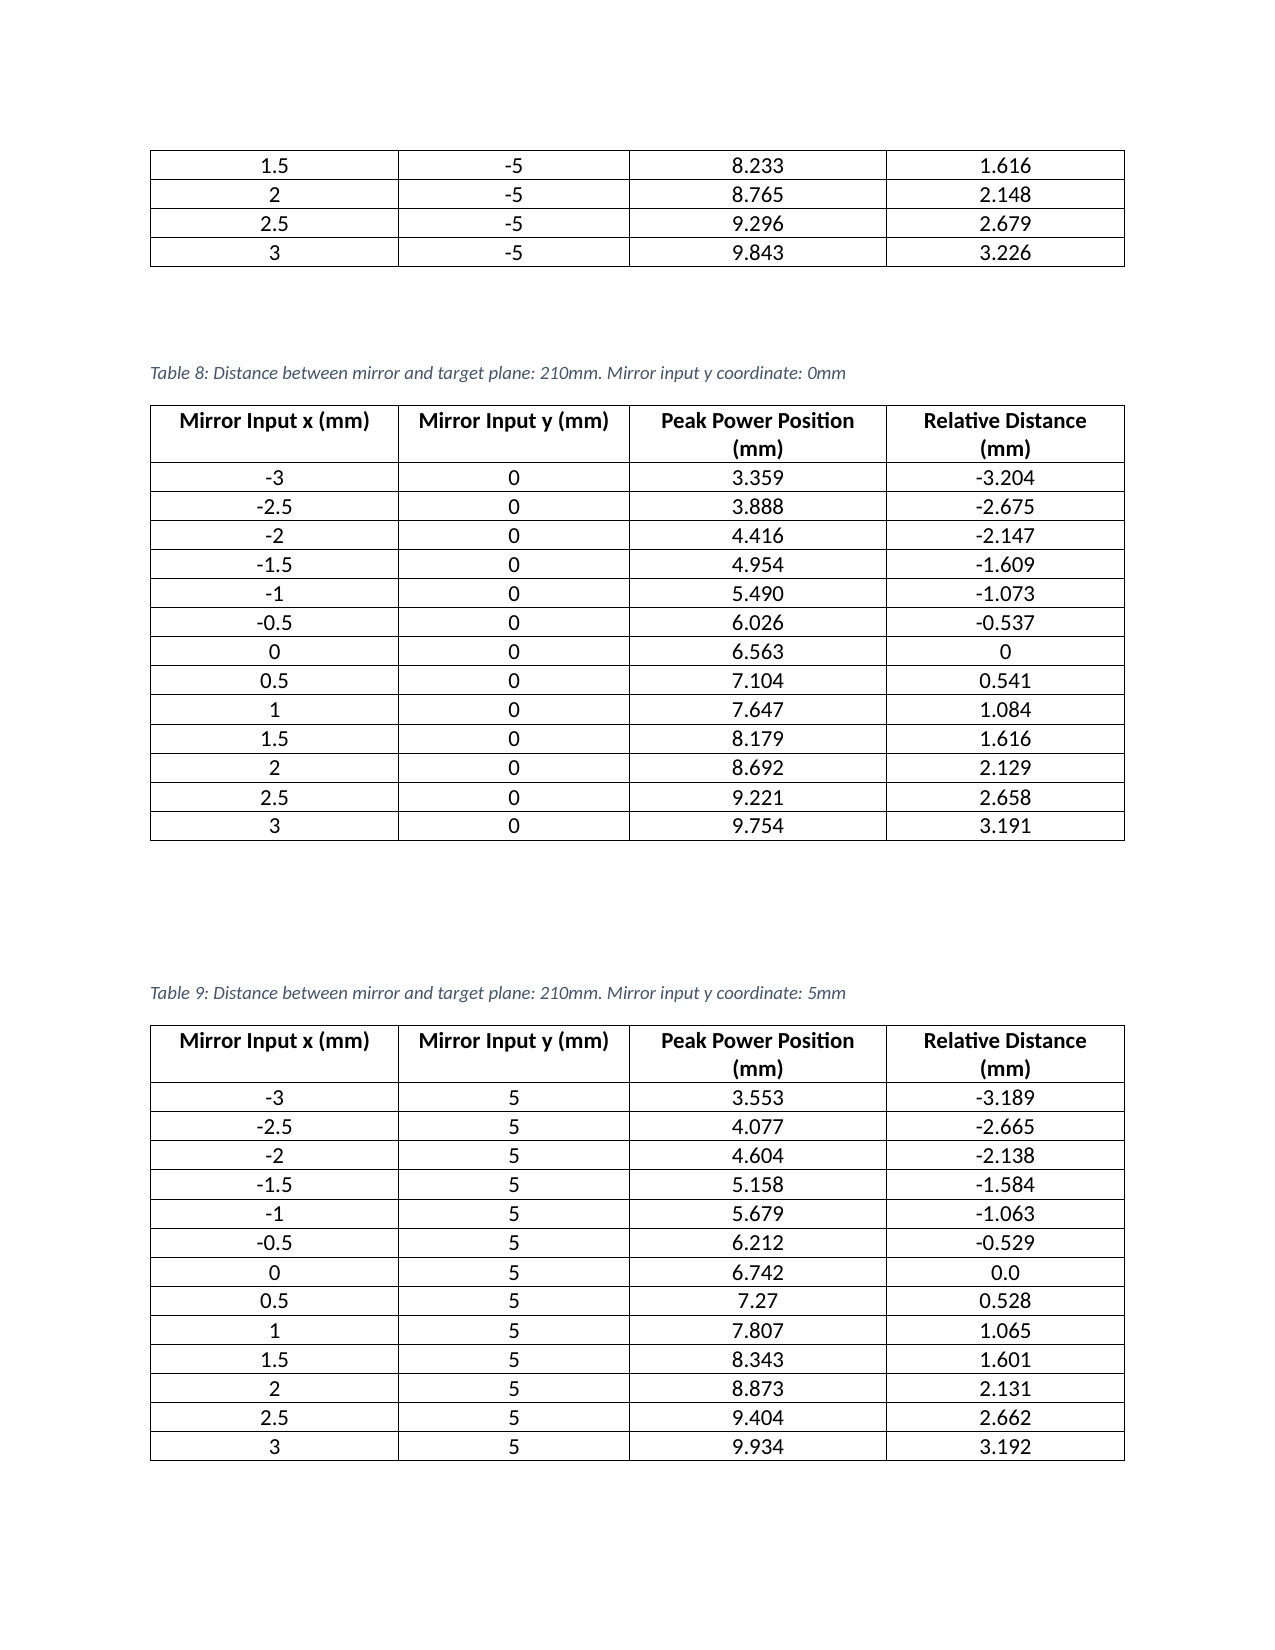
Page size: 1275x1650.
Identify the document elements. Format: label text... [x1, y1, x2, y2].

table_cell 5 [399, 1083, 629, 1111]
table_cell 0 [151, 1258, 398, 1286]
table_cell 1.5 [151, 1345, 398, 1373]
table_cell 5 [399, 1403, 629, 1431]
table_cell 6.212 [630, 1229, 886, 1257]
table_cell -5 [399, 209, 629, 237]
table_cell 0 [399, 695, 629, 723]
table_cell -1.063 [887, 1200, 1124, 1227]
table_cell -3 [151, 463, 398, 491]
table_header Peak Power Position (mm) [630, 1026, 886, 1082]
table_cell 9.843 [630, 238, 886, 266]
table_cell 2 [151, 754, 398, 782]
table_cell 9.934 [630, 1432, 886, 1460]
table_cell -2.147 [887, 521, 1124, 549]
table_cell 2.131 [887, 1374, 1124, 1402]
table_cell 8.765 [630, 180, 886, 208]
table_cell 8.179 [630, 725, 886, 752]
table_cell 2 [151, 1374, 398, 1402]
table_cell -5 [399, 180, 629, 208]
table_cell 2.148 [887, 180, 1124, 208]
table_cell -1.5 [151, 550, 398, 578]
table_cell 0 [399, 579, 629, 607]
table_cell 0 [399, 463, 629, 491]
table_cell -3.189 [887, 1083, 1124, 1111]
table_cell 6.742 [630, 1258, 886, 1286]
table_cell -1.5 [151, 1170, 398, 1198]
table_cell 7.807 [630, 1316, 886, 1344]
table_cell 8.692 [630, 754, 886, 782]
table_cell 3.888 [630, 492, 886, 520]
table_cell 4.604 [630, 1141, 886, 1169]
table_cell 0 [399, 637, 629, 665]
table_cell 3.226 [887, 238, 1124, 266]
table_cell 7.27 [630, 1287, 886, 1315]
table_cell 5 [399, 1432, 629, 1460]
table_cell -0.5 [151, 1229, 398, 1257]
table_cell 6.026 [630, 608, 886, 636]
table_cell 0 [399, 754, 629, 782]
table_cell 1.065 [887, 1316, 1124, 1344]
table_cell 3.192 [887, 1432, 1124, 1460]
table_cell 3.553 [630, 1083, 886, 1111]
table_cell 3 [151, 238, 398, 266]
table_cell 0.0 [887, 1258, 1124, 1286]
table_cell 9.404 [630, 1403, 886, 1431]
table_cell 8.873 [630, 1374, 886, 1402]
table_cell -2.138 [887, 1141, 1124, 1169]
table_cell 5.158 [630, 1170, 886, 1198]
table_cell -2 [151, 1141, 398, 1169]
table_cell 1.084 [887, 695, 1124, 723]
table_cell 0.5 [151, 1287, 398, 1315]
table_cell -1.609 [887, 550, 1124, 578]
table_cell 1.5 [151, 725, 398, 752]
table_cell 3 [151, 1432, 398, 1460]
table_cell 4.416 [630, 521, 886, 549]
table_cell 0 [887, 637, 1124, 665]
table_cell 2.662 [887, 1403, 1124, 1431]
table_cell 1.5 [151, 151, 398, 179]
table_cell 5 [399, 1345, 629, 1373]
table_header Relative Distance (mm) [887, 1026, 1124, 1082]
table_cell -5 [399, 238, 629, 266]
table_header Relative Distance (mm) [887, 406, 1124, 462]
table_cell -1.584 [887, 1170, 1124, 1198]
table_cell 2.5 [151, 1403, 398, 1431]
table_cell -0.537 [887, 608, 1124, 636]
table_cell -1 [151, 1200, 398, 1227]
table_cell -2.5 [151, 492, 398, 520]
table_cell 2 [151, 180, 398, 208]
table_cell 4.077 [630, 1112, 886, 1140]
table_cell -2.665 [887, 1112, 1124, 1140]
table_cell 2.658 [887, 783, 1124, 811]
table_cell 5.679 [630, 1200, 886, 1227]
table_cell 3.359 [630, 463, 886, 491]
table_cell 3.191 [887, 812, 1124, 840]
table_cell 5 [399, 1316, 629, 1344]
table_cell -3 [151, 1083, 398, 1111]
table_cell 5 [399, 1112, 629, 1140]
table_cell 2.5 [151, 209, 398, 237]
table_cell 6.563 [630, 637, 886, 665]
table_cell -2.5 [151, 1112, 398, 1140]
table_cell 5.490 [630, 579, 886, 607]
table_header Peak Power Position (mm) [630, 406, 886, 462]
table_header Mirror Input x (mm) [151, 406, 398, 462]
table_cell 0.5 [151, 666, 398, 694]
table_cell 7.104 [630, 666, 886, 694]
table_header Mirror Input x (mm) [151, 1026, 398, 1082]
table_cell 1.601 [887, 1345, 1124, 1373]
table_header Mirror Input y (mm) [399, 1026, 629, 1082]
table_cell 1.616 [887, 151, 1124, 179]
table_cell 8.233 [630, 151, 886, 179]
table_cell 7.647 [630, 695, 886, 723]
table_cell 0 [399, 666, 629, 694]
table_cell 0 [151, 637, 398, 665]
table_cell 5 [399, 1170, 629, 1198]
table_cell 1 [151, 695, 398, 723]
table_cell 5 [399, 1141, 629, 1169]
table_cell -0.5 [151, 608, 398, 636]
table_cell 1.616 [887, 725, 1124, 752]
table_cell -1.073 [887, 579, 1124, 607]
table_cell 3 [151, 812, 398, 840]
table_cell 0 [399, 550, 629, 578]
table_cell -2 [151, 521, 398, 549]
table_cell -1 [151, 579, 398, 607]
table_cell 9.221 [630, 783, 886, 811]
table_cell -5 [399, 151, 629, 179]
table_cell 5 [399, 1200, 629, 1227]
table_cell 1 [151, 1316, 398, 1344]
table_cell 9.754 [630, 812, 886, 840]
table_cell 2.129 [887, 754, 1124, 782]
table_cell -2.675 [887, 492, 1124, 520]
table_cell 0.528 [887, 1287, 1124, 1315]
table_cell 0 [399, 812, 629, 840]
table_cell 8.343 [630, 1345, 886, 1373]
table_header Mirror Input y (mm) [399, 406, 629, 462]
table_cell 0 [399, 783, 629, 811]
table_cell 4.954 [630, 550, 886, 578]
table_cell -0.529 [887, 1229, 1124, 1257]
table_cell 5 [399, 1287, 629, 1315]
table_cell 5 [399, 1258, 629, 1286]
table_cell 0.541 [887, 666, 1124, 694]
table_cell 2.5 [151, 783, 398, 811]
table_cell 2.679 [887, 209, 1124, 237]
table_cell 0 [399, 521, 629, 549]
table_cell -3.204 [887, 463, 1124, 491]
table_cell 0 [399, 608, 629, 636]
table_cell 9.296 [630, 209, 886, 237]
table_cell 0 [399, 492, 629, 520]
table_cell 5 [399, 1374, 629, 1402]
table_cell 0 [399, 725, 629, 752]
table_cell 5 [399, 1229, 629, 1257]
